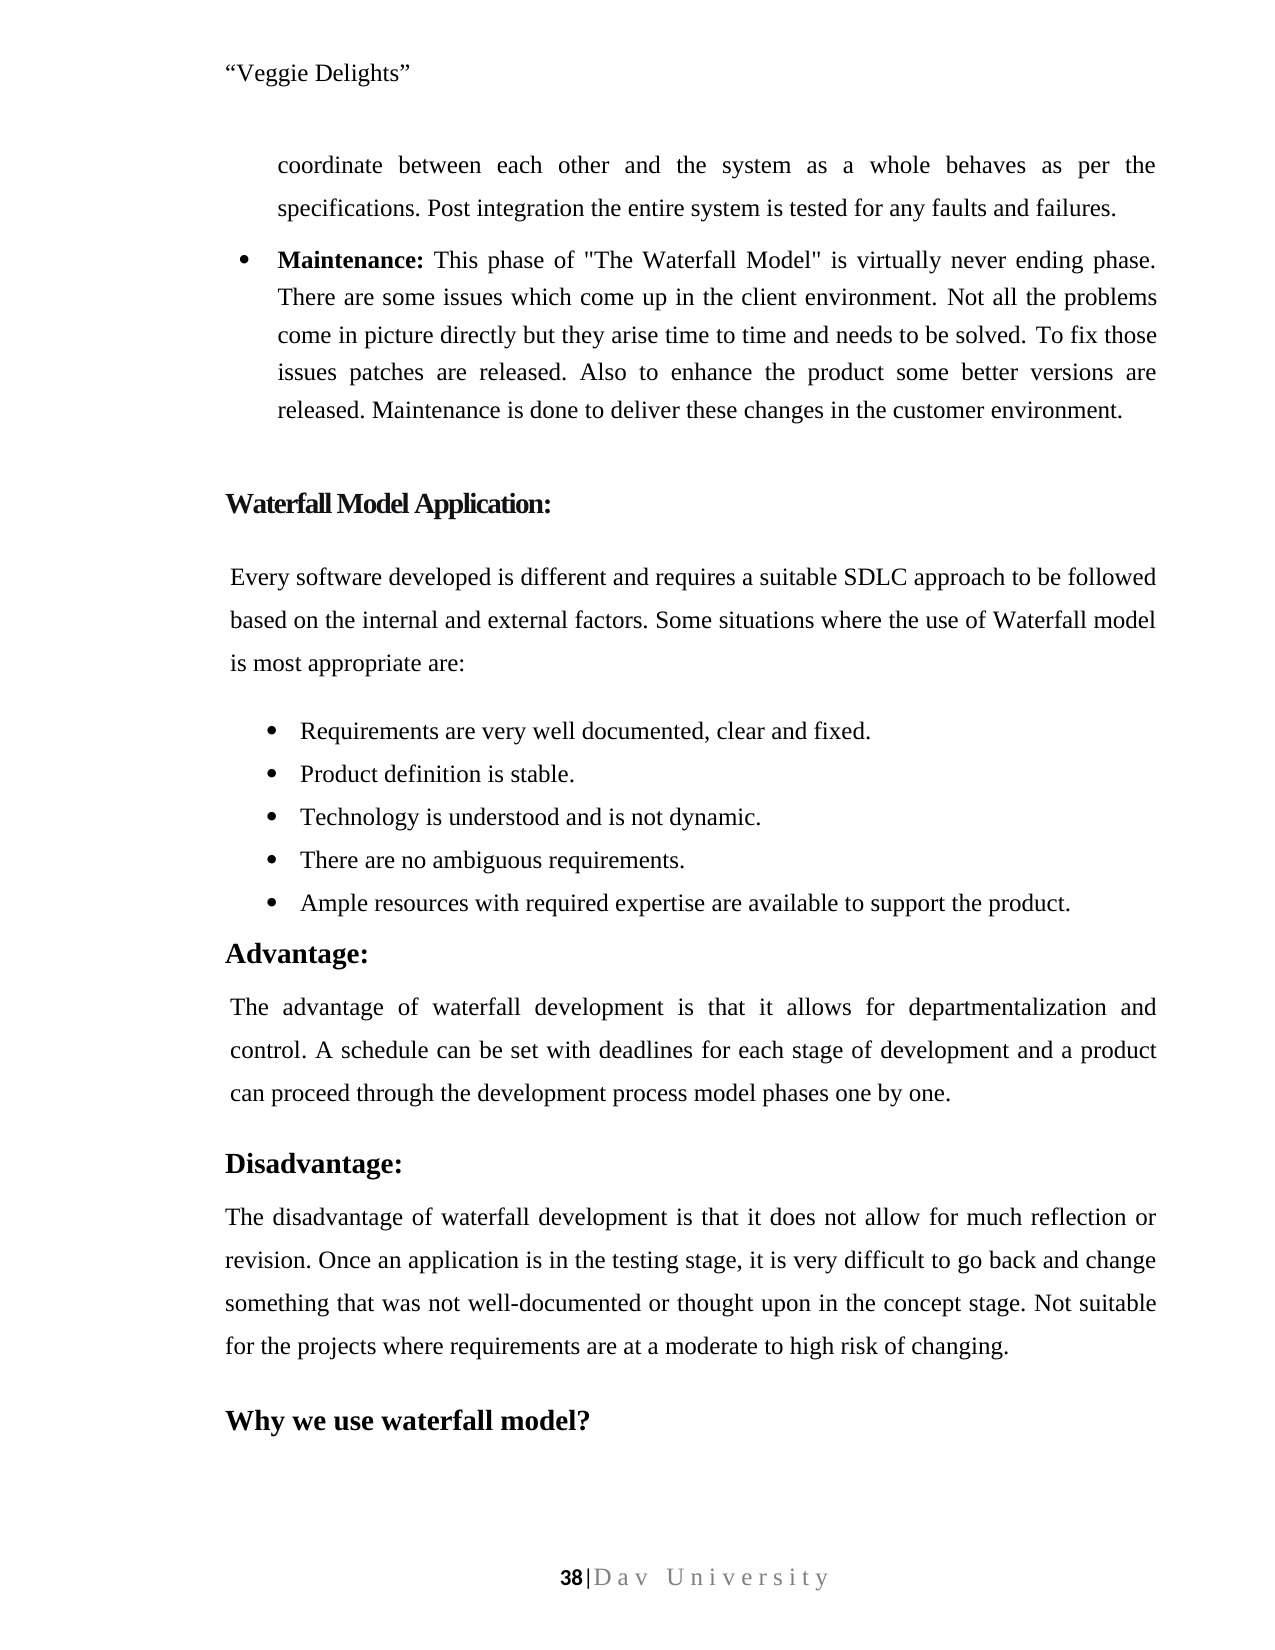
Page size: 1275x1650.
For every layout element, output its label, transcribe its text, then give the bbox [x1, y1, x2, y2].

list Product definition is stable. [267, 759, 1157, 788]
list Technology is understood and is not dynamic. [267, 802, 1157, 831]
list Requirements are very well documented, clear and fixed. [267, 716, 1157, 745]
subtitle The disadvantage of waterfall development is that it does not allow for much reflection or revision. Once an application is in the testing stage, it is very difficult to go back and change something that was not well-documented or thought upon in the concept stage. Not suitable for the projects where requirements are at a moderate to high risk of changing. [225, 1202, 1157, 1360]
text Every software developed is different and requires a suitable SDLC approach to be followed based on the internal and external factors. Some situations where the use of Waterfall model is most appropriate are: [230, 562, 1157, 677]
list Maintenance: This phase of "The Waterfall Model" is virtually never ending phase. There are some issues which come up in the client environment. Not all the problems come in picture directly but they arise time to time and needs to be solved. To fix those issues patches are released. Also to enhance the product some better versions are released. Maintenance is done to deliver these changes in the customer environment. [240, 236, 1157, 424]
text Waterfall Model Application: [225, 486, 1157, 520]
text The advantage of waterfall development is that it allows for departmentalization and control. A schedule can be set with deadlines for each stage of development and a product can proceed through the development process model phases one by one. [230, 992, 1157, 1107]
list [240, 150, 1157, 222]
list There are no ambiguous requirements. [267, 845, 1157, 874]
text Why we use waterfall model? [225, 1403, 1162, 1437]
subtitle Advantage: [225, 937, 1157, 970]
list Ample resources with required expertise are available to support the product. [267, 888, 1157, 917]
subtitle Disadvantage: [225, 1146, 1157, 1180]
